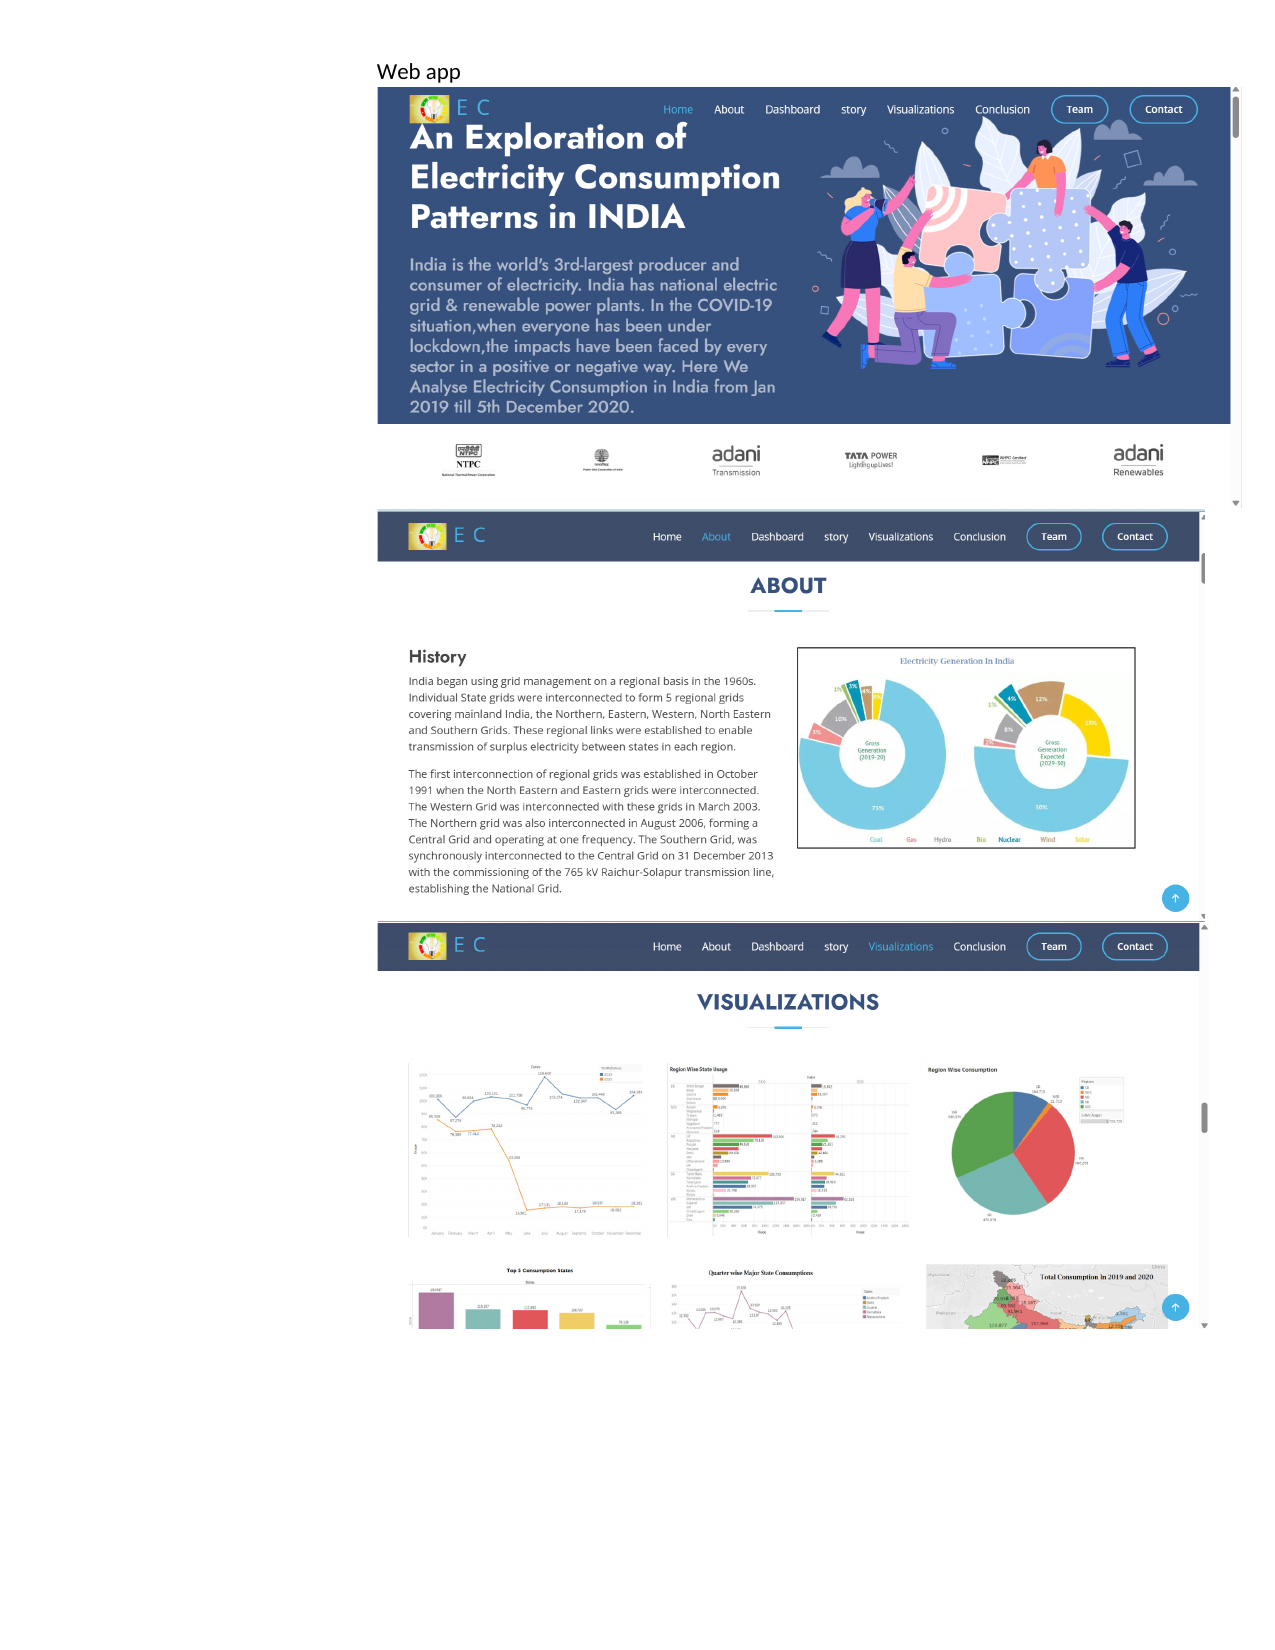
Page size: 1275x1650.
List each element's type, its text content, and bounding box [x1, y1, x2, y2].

picture [377, 87, 1242, 508]
picture [377, 923, 1209, 1329]
picture [377, 509, 1205, 922]
text Web app [377, 57, 1050, 87]
